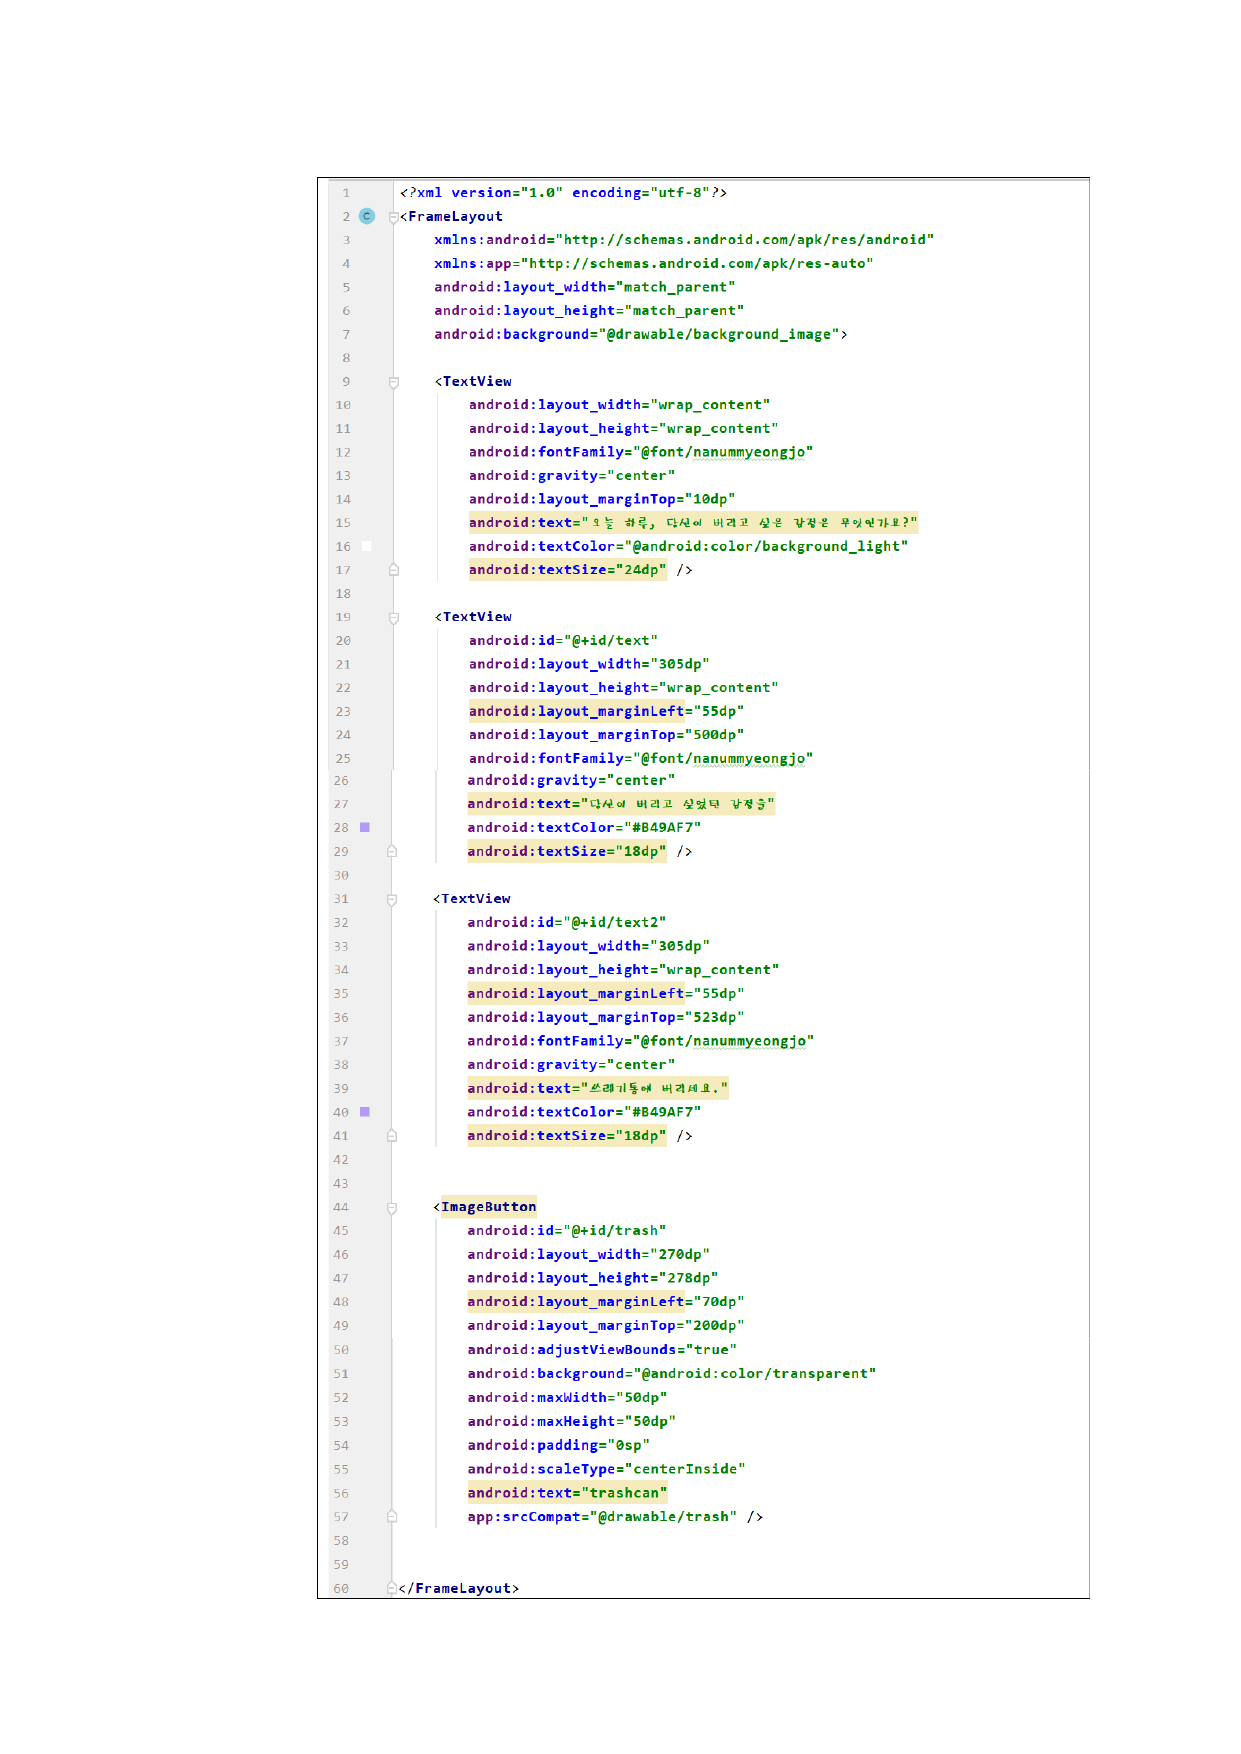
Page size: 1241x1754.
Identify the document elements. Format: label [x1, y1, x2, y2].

table_header [318, 178, 328, 1597]
picture [328, 178, 1090, 1598]
